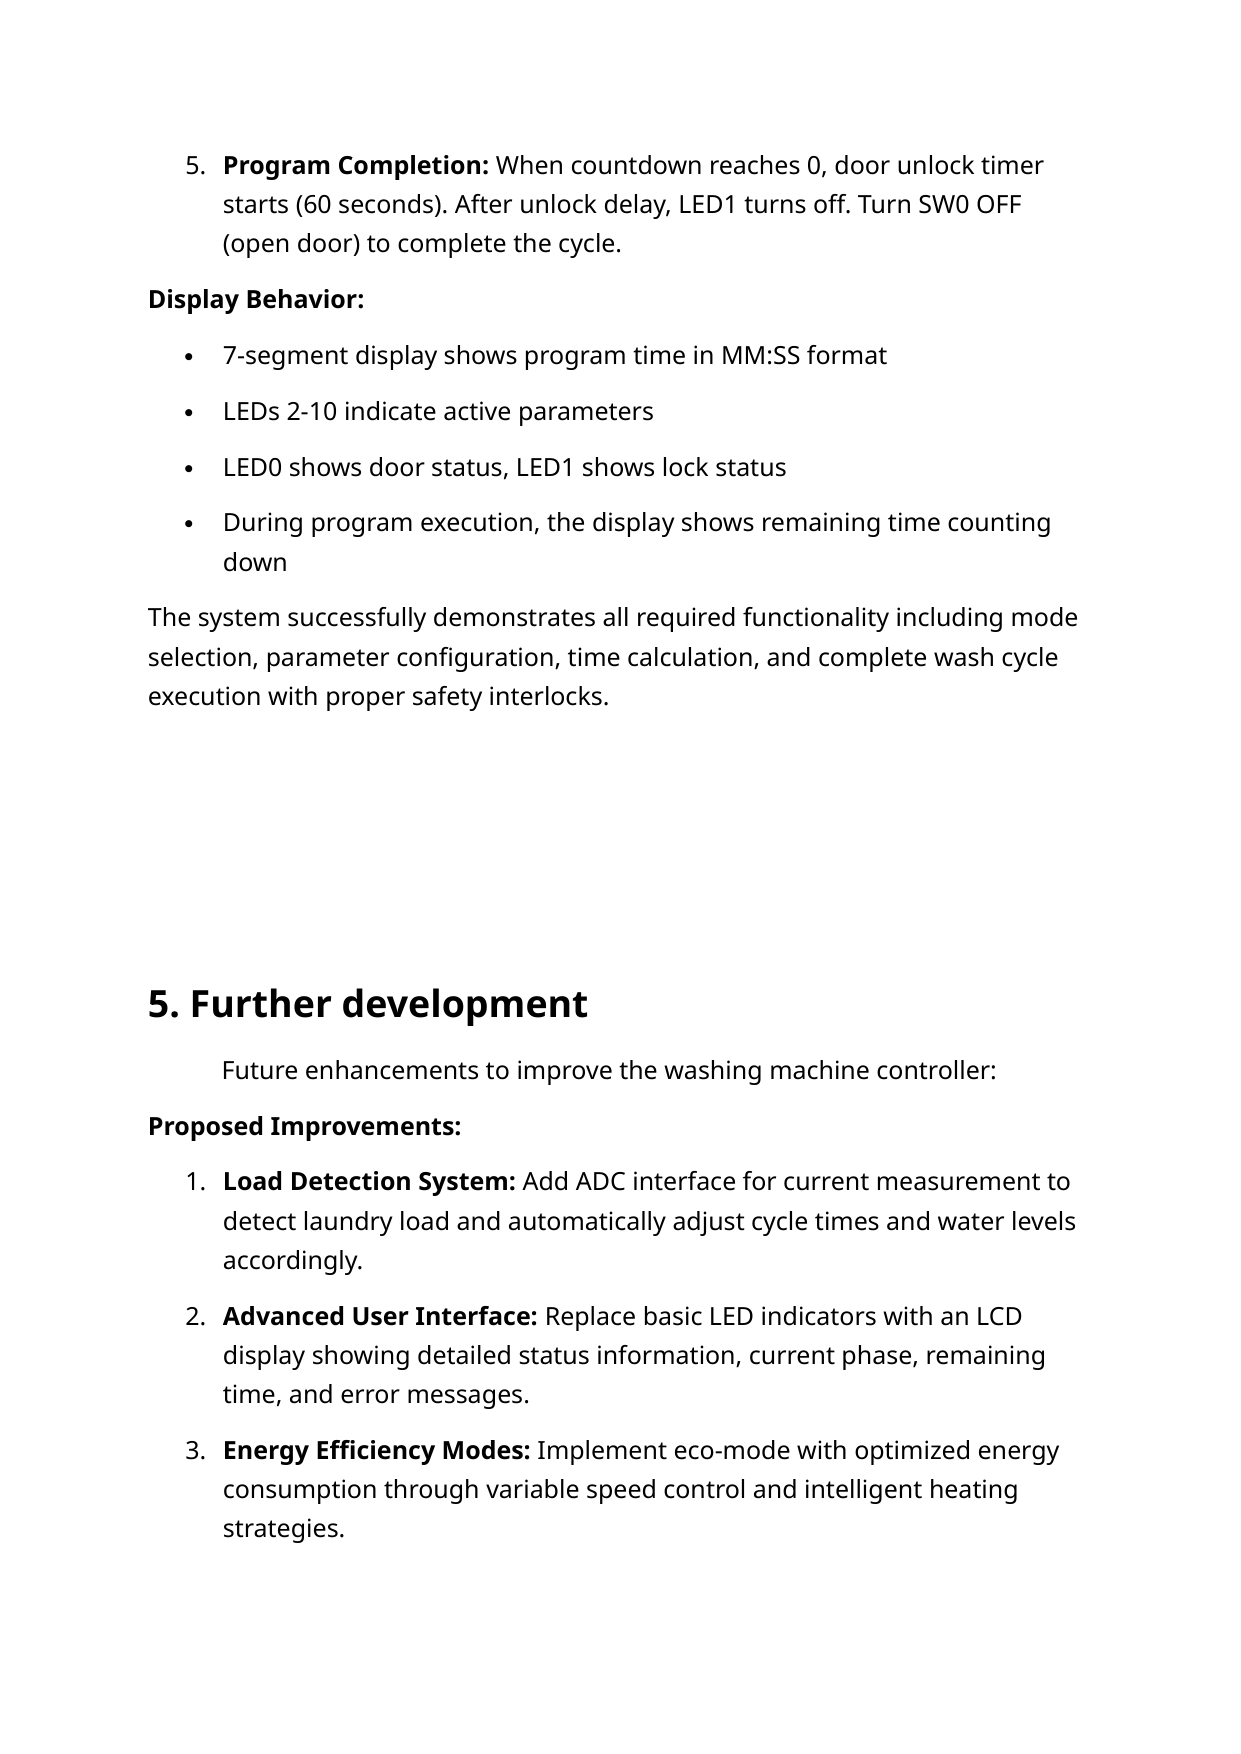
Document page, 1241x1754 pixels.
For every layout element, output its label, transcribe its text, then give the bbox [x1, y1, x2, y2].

text 5. Further development [148, 977, 1093, 1028]
list During program execution, the display shows remaining time counting down [185, 505, 1093, 578]
text The system successfully demonstrates all required functionality including mode selection, parameter configuration, time calculation, and complete wash cycle execution with proper safety interlocks. [148, 600, 1093, 712]
list LEDs 2-10 indicate active parameters [185, 393, 1093, 427]
list 7-segment display shows program time in MM:SS format [185, 338, 1093, 372]
text Proposed Improvements: [148, 1108, 1093, 1142]
list Load Detection System: Add ADC interface for current measurement to detect laundry load and automatically adjust cycle times and water levels accordingly. [185, 1164, 1093, 1276]
list Energy Efficiency Modes: Implement eco-mode with optimized energy consumption through variable speed control and intelligent heating strategies. [185, 1432, 1093, 1545]
list Advanced User Interface: Replace basic LED indicators with an LCD display showing detailed status information, current phase, remaining time, and error messages. [185, 1298, 1093, 1411]
text Display Behavior: [148, 282, 1093, 316]
list Program Completion: When countdown reaches 0, door unlock timer starts (60 seconds). After unlock delay, LED1 turns off. Turn SW0 OFF (open door) to complete the cycle. [185, 148, 1093, 260]
text Future enhancements to improve the washing machine controller: [148, 1052, 1093, 1086]
list LED0 shows door status, LED1 shows lock status [185, 449, 1093, 483]
